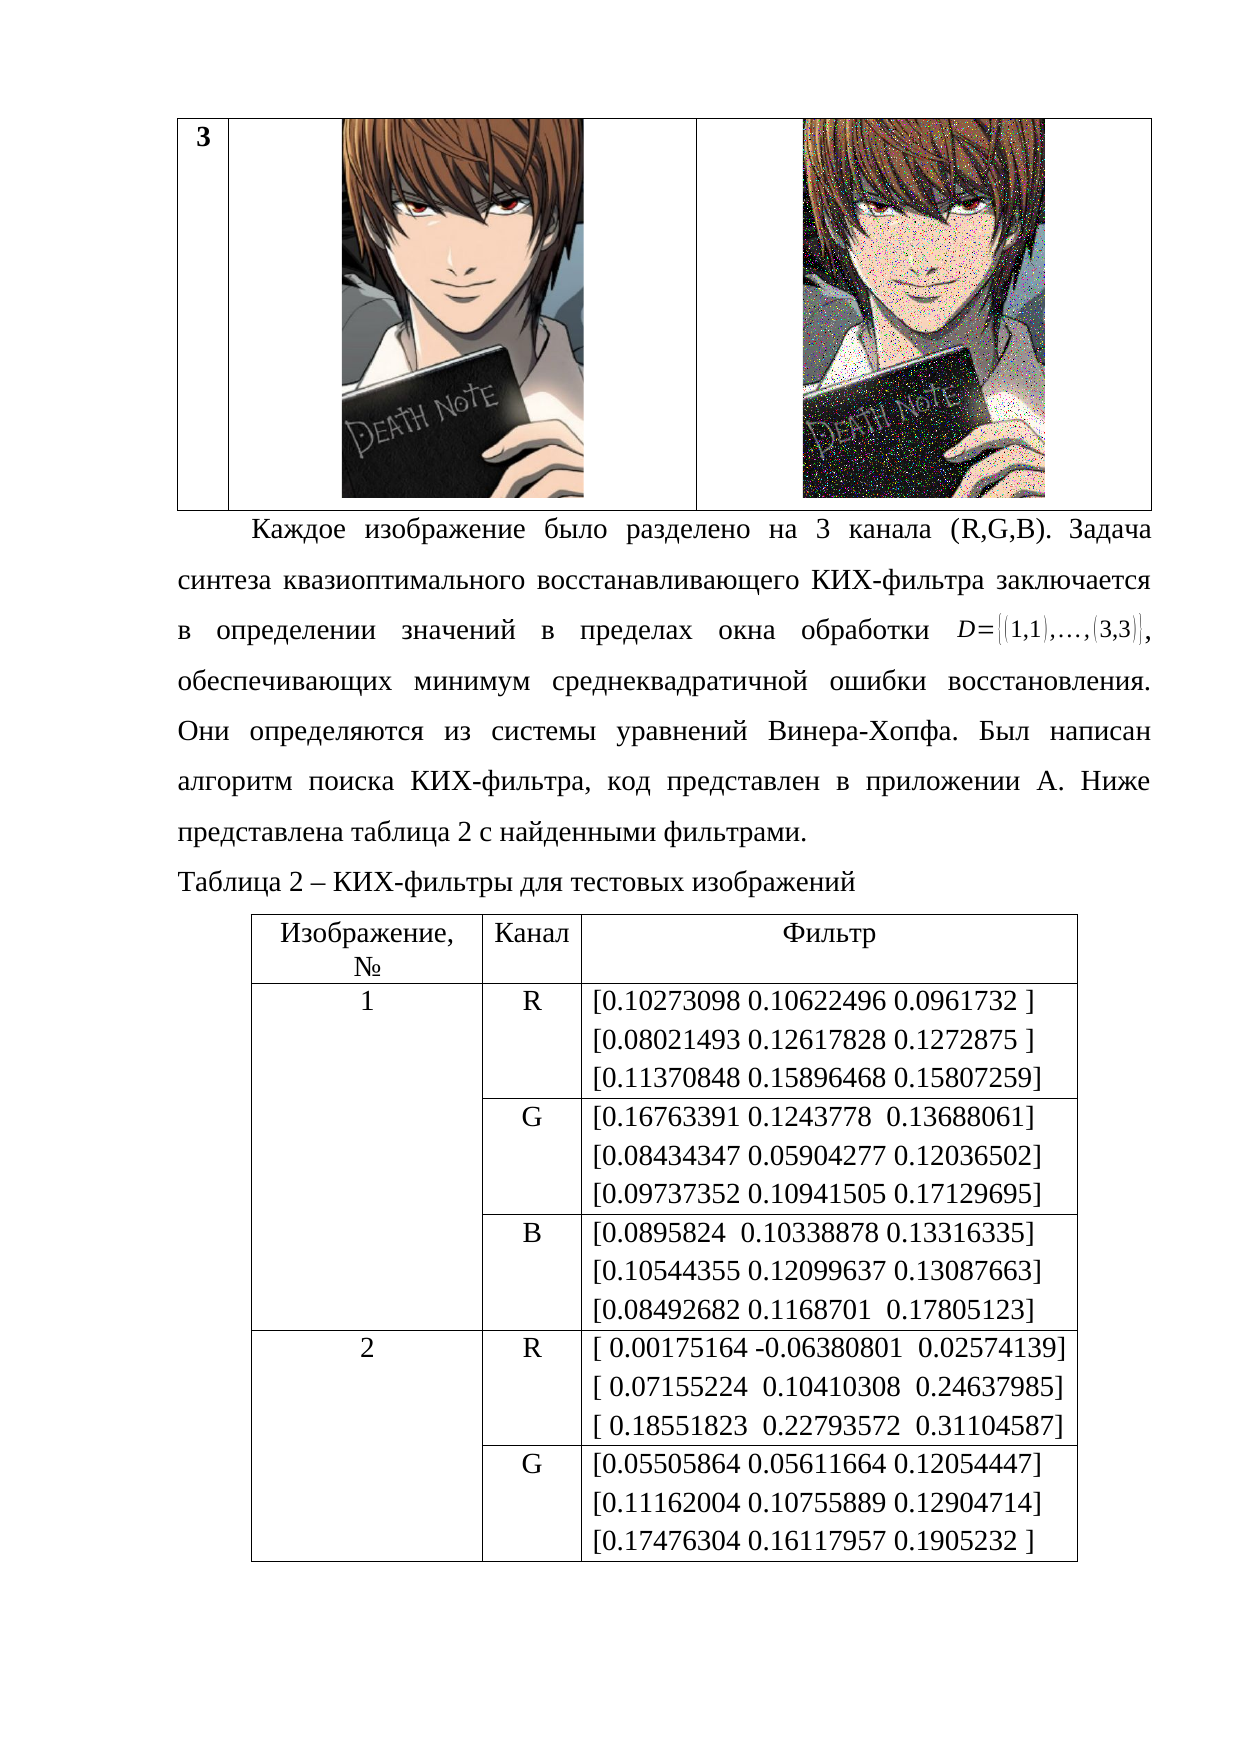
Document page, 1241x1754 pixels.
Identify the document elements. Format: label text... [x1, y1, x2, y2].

table_cell [229, 119, 696, 510]
picture [341, 119, 584, 498]
picture [802, 119, 1045, 498]
table_cell 1 [252, 984, 482, 1329]
table_cell [697, 119, 1151, 510]
table_cell 2 [252, 1331, 482, 1561]
table_cell R [483, 1331, 581, 1445]
table_cell G [483, 1446, 581, 1561]
table_cell [0.16763391 0.1243778 0.13688061] [0.08434347 0.05904277 0.12036502] [0.09737352 0.10941505 0.17129695] [582, 1099, 1077, 1214]
table_cell [0.0895824 0.10338878 0.13316335] [0.10544355 0.12099637 0.13087663] [0.08492682 0.1168701 0.17805123] [582, 1215, 1077, 1329]
table_cell 3 [178, 119, 228, 510]
table_header Канал [483, 915, 581, 982]
table_header Изображение, № [252, 915, 482, 982]
table_cell [0.10273098 0.10622496 0.0961732 ] [0.08021493 0.12617828 0.1272875 ] [0.11370848 0.15896468 0.15807259] [582, 984, 1077, 1098]
table_cell B [483, 1215, 581, 1329]
table_cell G [483, 1099, 581, 1214]
table_header Фильтр [582, 915, 1077, 982]
text Таблица 2 – КИХ-фильтры для тестовых изображений [177, 864, 1152, 897]
text Каждое изображение было разделено на 3 канала (R,G,B). Задача синтеза квазиоптимального восстанавливающего КИХ-фильтра заключается в определении значений в пределах окна обработки , обеспечивающих минимум среднеквадратичной ошибки восстановления. Они определяются из системы уравнений Винера-Хопфа. Был написан алгоритм поиска КИХ-фильтра, код представлен в приложении А. Ниже представлена таблица 2 с найденными фильтрами. [177, 511, 1152, 847]
table_cell [0.05505864 0.05611664 0.12054447] [0.11162004 0.10755889 0.12904714] [0.17476304 0.16117957 0.1905232 ] [582, 1446, 1077, 1561]
table_cell [ 0.00175164 -0.06380801 0.02574139] [ 0.07155224 0.10410308 0.24637985] [ 0.18551823 0.22793572 0.31104587] [582, 1331, 1077, 1445]
table_cell R [483, 984, 581, 1098]
